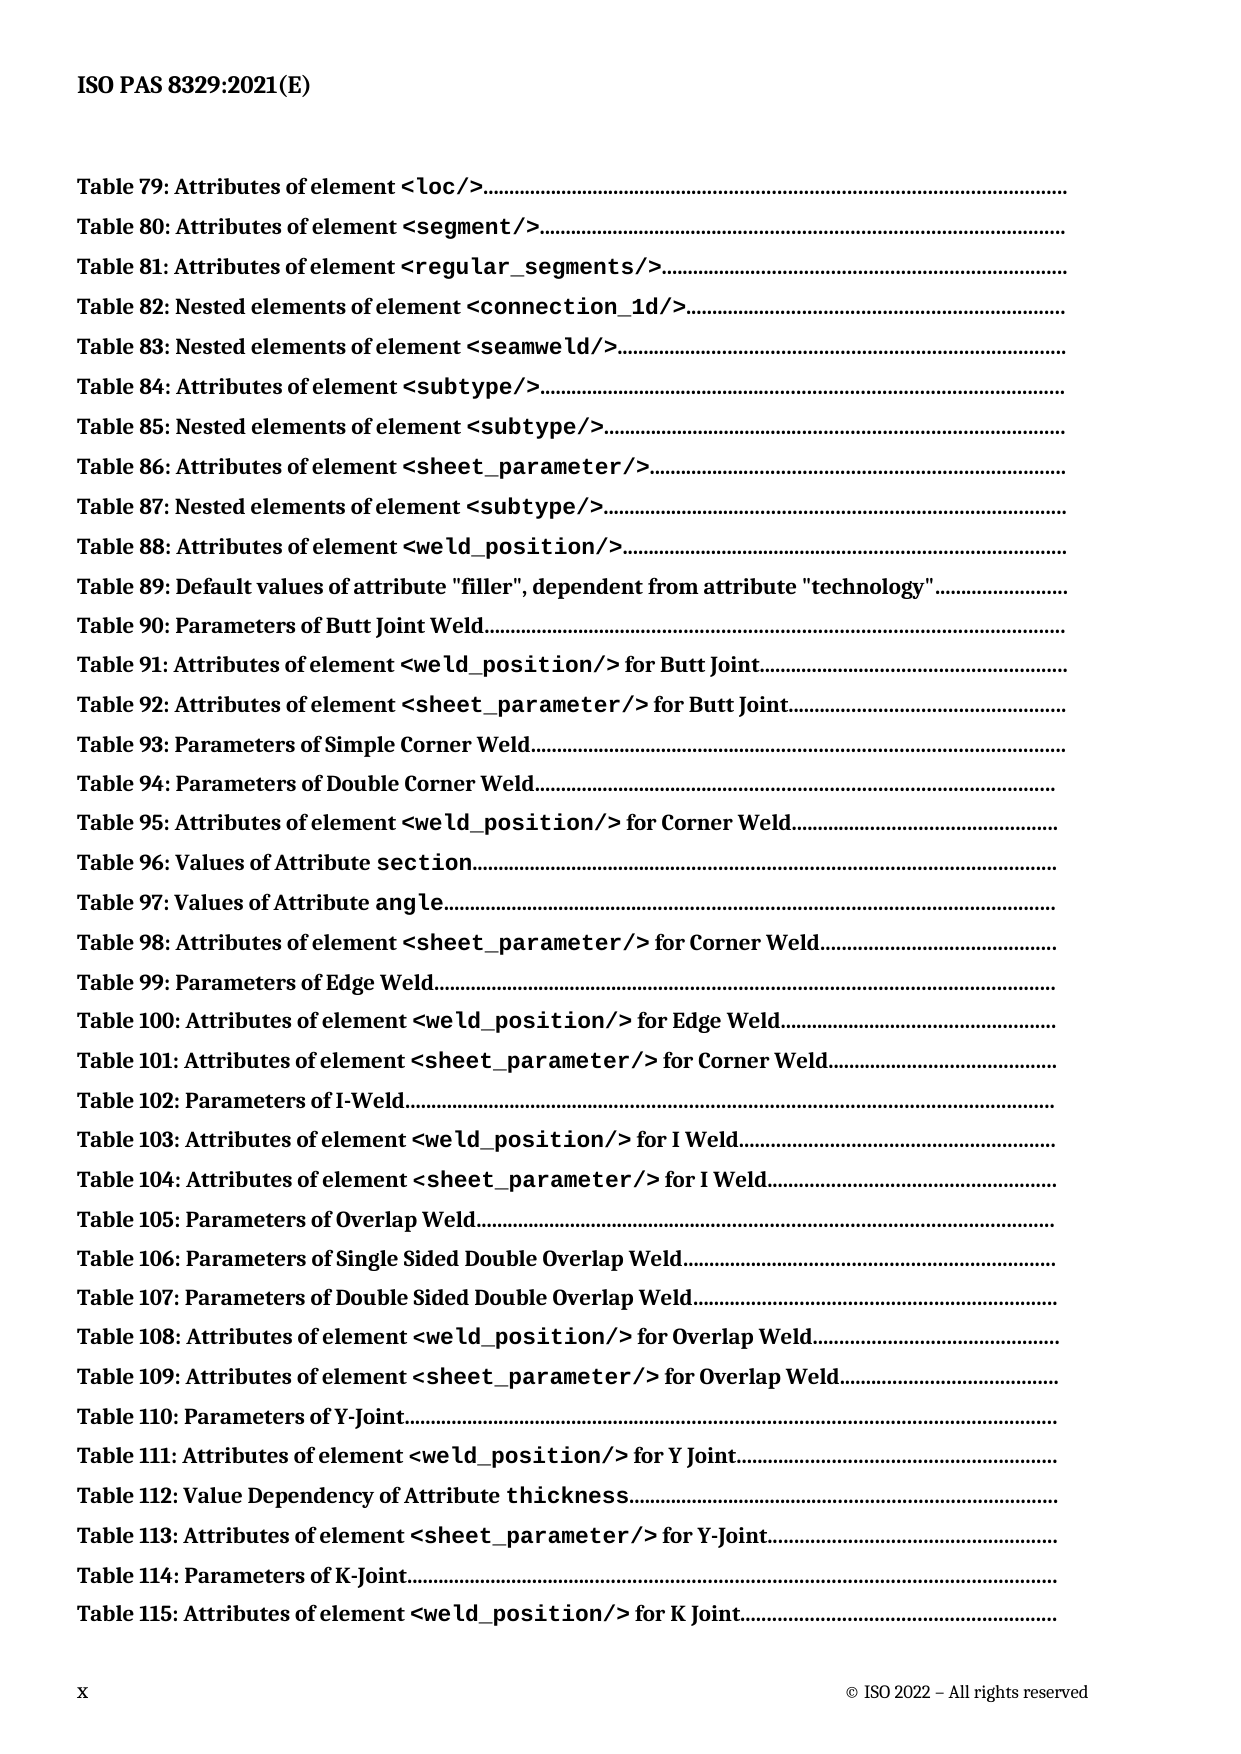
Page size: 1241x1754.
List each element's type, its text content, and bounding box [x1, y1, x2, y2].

text Table 114: Parameters of K-Joint 117 [77, 1562, 1040, 1589]
text Table 81: Attributes of element <regular_segments/> 81 [77, 254, 1040, 281]
text Table 79: Attributes of element <loc/> 77 [77, 174, 1040, 201]
text Table 80: Attributes of element <segment/> 80 [77, 214, 1040, 241]
text Table 102: Parameters of I-Weld 106 [77, 1088, 1040, 1114]
text Table 103: Attributes of element <weld_position/> for I Weld 106 [77, 1127, 1040, 1154]
text Table 91: Attributes of element <weld_position/> for Butt Joint 97 [77, 652, 1040, 679]
text Table 107: Parameters of Double Sided Double Overlap Weld 110 [77, 1285, 1040, 1311]
text Table 94: Parameters of Double Corner Weld 100 [77, 770, 1040, 797]
text Table 105: Parameters of Overlap Weld 108 [77, 1207, 1040, 1233]
text Table 82: Nested elements of element <connection_1d/> 84 [77, 294, 1040, 321]
text Table 108: Attributes of element <weld_position/> for Overlap Weld 111 [77, 1323, 1040, 1351]
text Table 106: Parameters of Single Sided Double Overlap Weld 109 [77, 1246, 1040, 1272]
text Table 87: Nested elements of element <subtype/> 92 [77, 494, 1040, 521]
text Table 104: Attributes of element <sheet_parameter/> for I Weld 107 [77, 1167, 1040, 1194]
text Table 86: Attributes of element <sheet_parameter/> 90 [77, 454, 1040, 481]
text Table 109: Attributes of element <sheet_parameter/> for Overlap Weld 112 [77, 1363, 1040, 1391]
text Table 101: Attributes of element <sheet_parameter/> for Corner Weld 105 [77, 1048, 1040, 1076]
text Table 84: Attributes of element <subtype/> 88 [77, 374, 1040, 401]
text Table 93: Parameters of Simple Corner Weld 99 [77, 732, 1040, 758]
text Table 98: Attributes of element <sheet_parameter/> for Corner Weld 102 [77, 929, 1040, 957]
text Table 113: Attributes of element <sheet_parameter/> for Y-Joint 116 [77, 1522, 1040, 1550]
text Table 95: Attributes of element <weld_position/> for Corner Weld 101 [77, 809, 1040, 837]
text Table 92: Attributes of element <sheet_parameter/> for Butt Joint 98 [77, 692, 1040, 719]
text Table 96: Values of Attribute section 101 [77, 849, 1040, 877]
text Table 115: Attributes of element <weld_position/> for K Joint 118 [77, 1601, 1040, 1629]
text Table 88: Attributes of element <weld_position/> 92 [77, 534, 1040, 561]
text Table 85: Nested elements of element <subtype/> 88 [77, 414, 1040, 441]
text Table 112: Value Dependency of Attribute thickness 115 [77, 1482, 1040, 1510]
text Table 111: Attributes of element <weld_position/> for Y Joint 114 [77, 1442, 1040, 1470]
text Table 89: Default values of attribute "filler", dependent from attribute "technology" 95 [77, 574, 1040, 600]
text Table 90: Parameters of Butt Joint Weld 96 [77, 613, 1040, 639]
text Table 110: Parameters of Y-Joint 113 [77, 1403, 1040, 1430]
text Table 100: Attributes of element <weld_position/> for Edge Weld 104 [77, 1008, 1040, 1036]
text Table 83: Nested elements of element <seamweld/> 87 [77, 334, 1040, 361]
text Table 99: Parameters of Edge Weld 103 [77, 969, 1040, 996]
text Table 97: Values of Attribute angle 102 [77, 889, 1040, 917]
